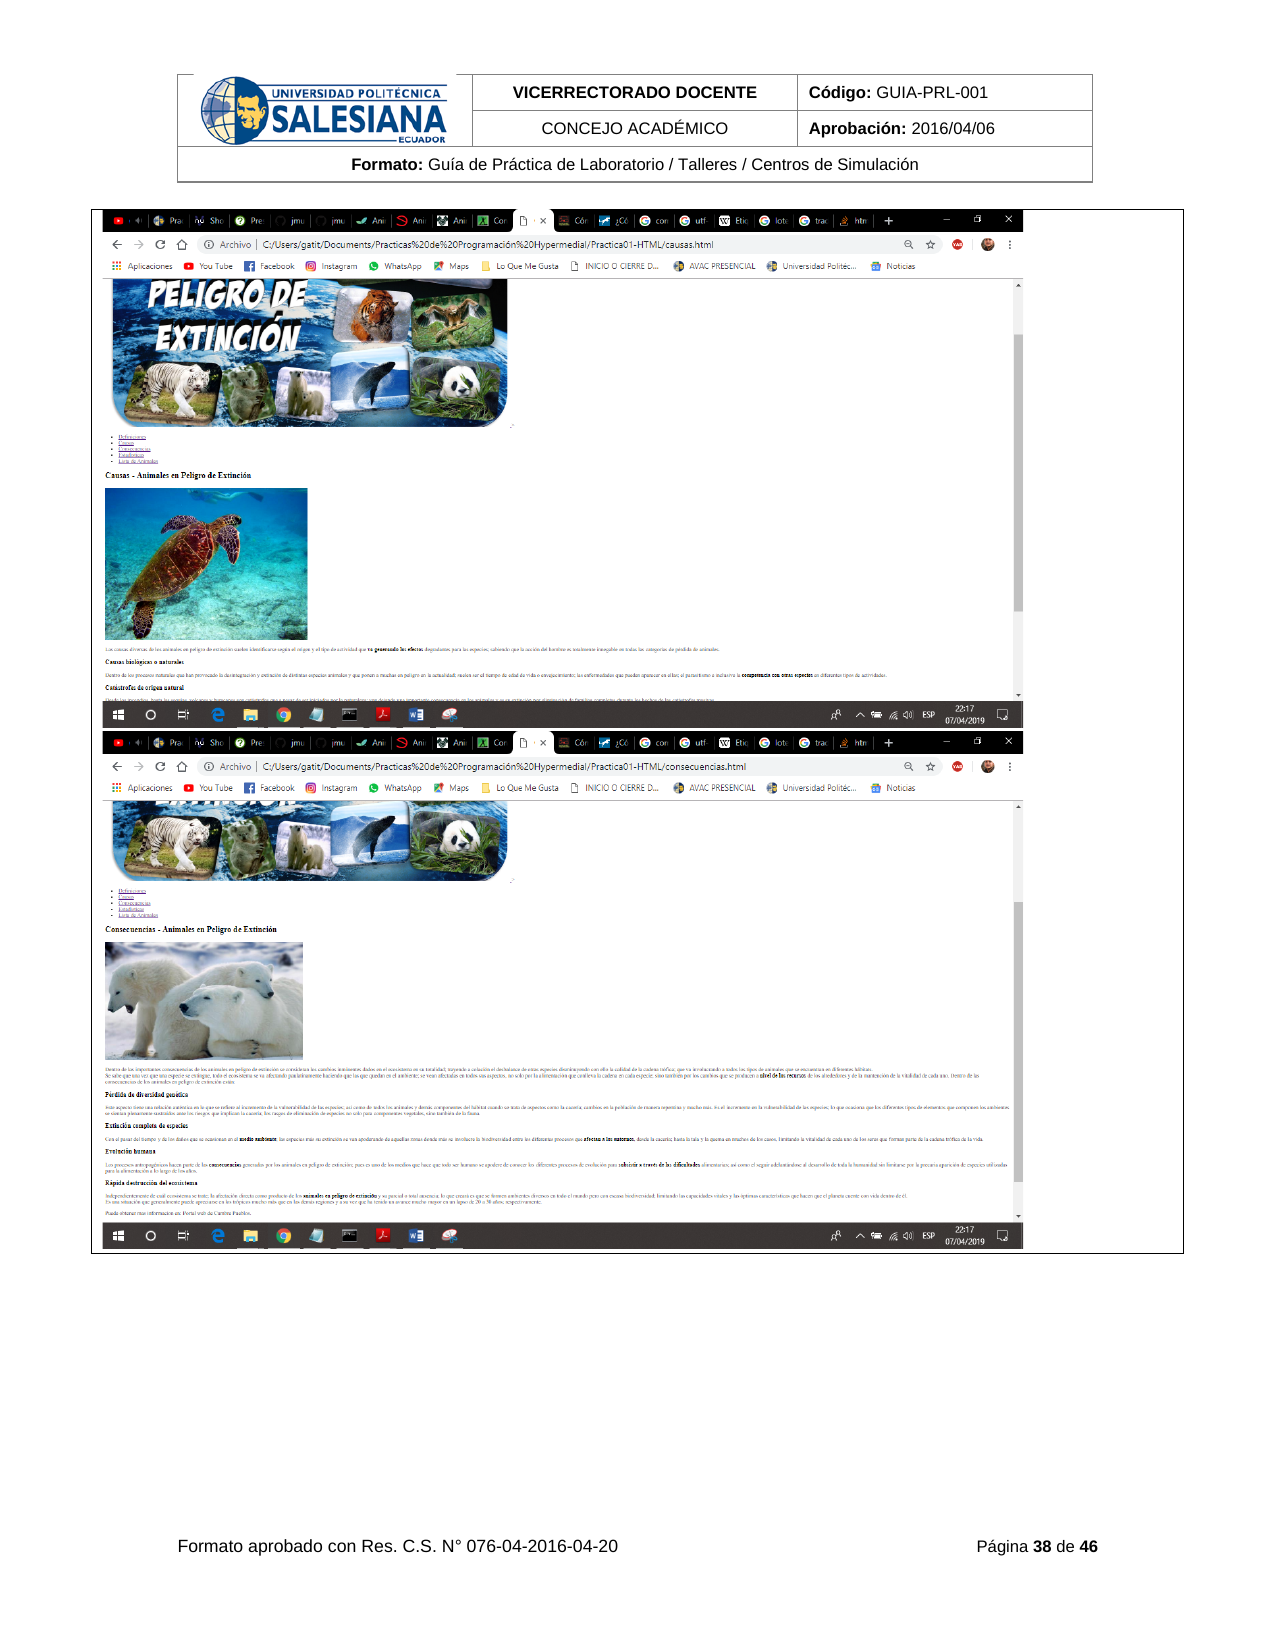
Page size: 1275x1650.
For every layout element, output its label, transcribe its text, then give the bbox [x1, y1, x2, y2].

picture [193, 74, 457, 146]
picture [102, 209, 1024, 728]
picture [102, 731, 1024, 1249]
